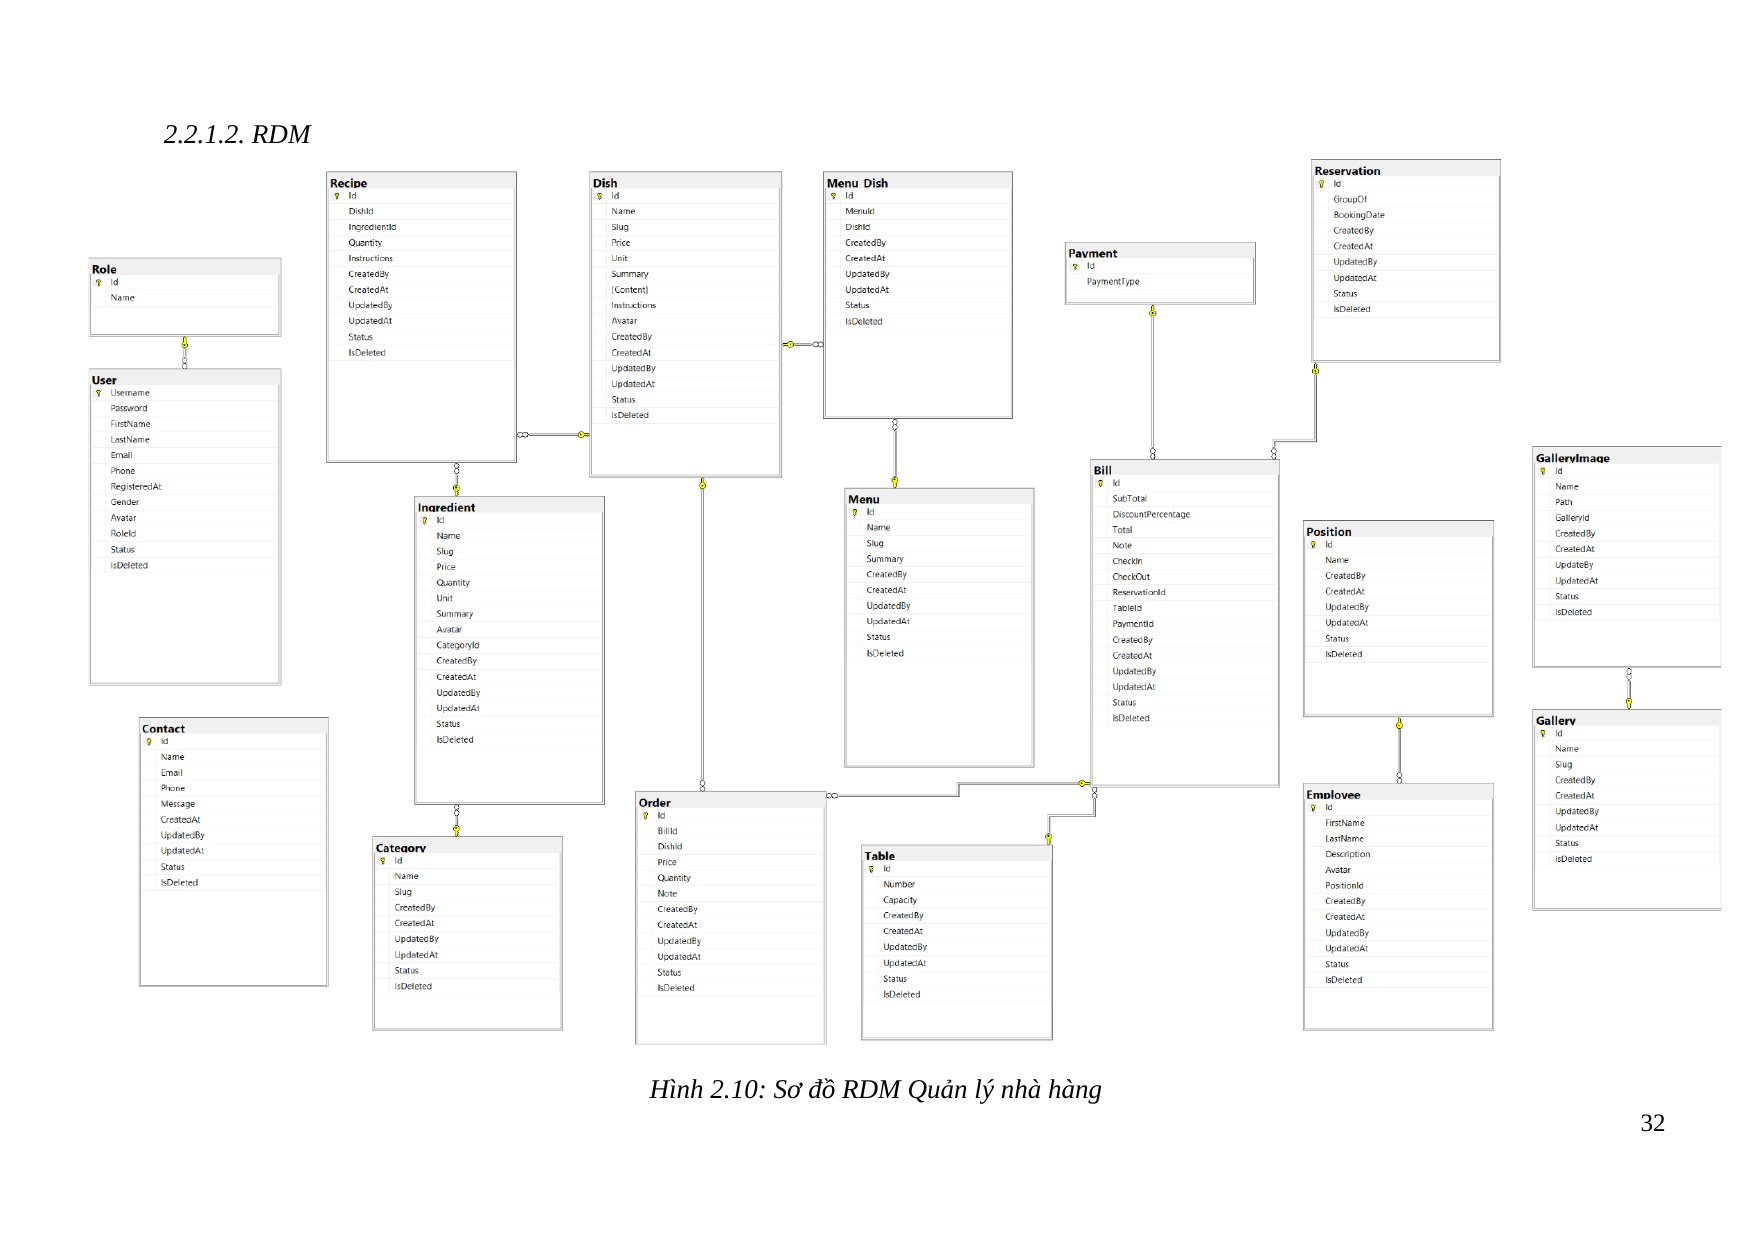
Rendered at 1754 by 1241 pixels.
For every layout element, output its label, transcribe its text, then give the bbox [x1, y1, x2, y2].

subtitle 2.2.1.2. RDM [164, 118, 1665, 149]
picture [88, 159, 1722, 1045]
subtitle Hình 2.10: Sơ đồ RDM Quản lý nhà hàng [89, 1073, 1665, 1104]
